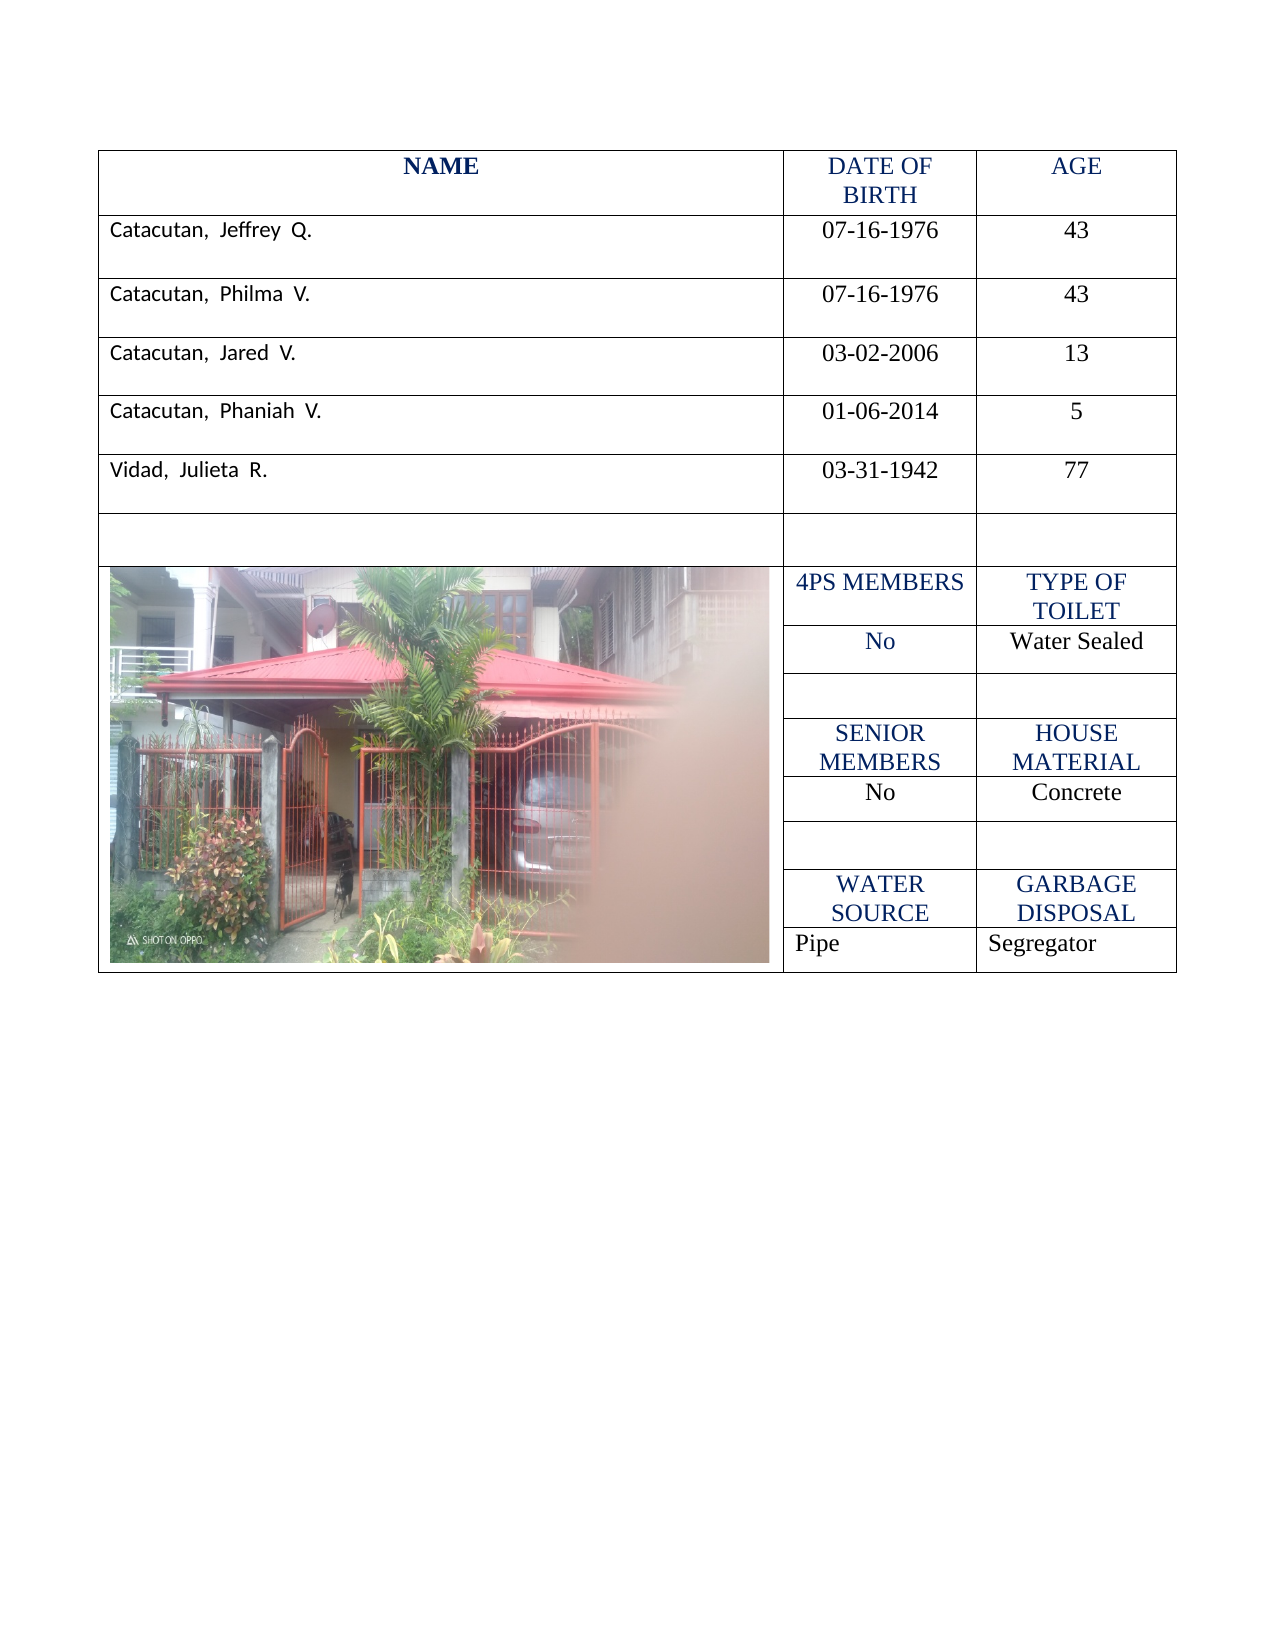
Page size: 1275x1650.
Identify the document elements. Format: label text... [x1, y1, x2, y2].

table_cell 03-02-2006 [784, 338, 976, 395]
table_cell 07-16-1976 [784, 216, 976, 278]
table_cell [784, 674, 976, 717]
table_header DATE OF BIRTH [784, 151, 976, 214]
table_cell 43 [977, 279, 1176, 337]
picture [110, 567, 770, 963]
table_cell Concrete [977, 777, 1176, 821]
table_cell GARBAGE DISPOSAL [977, 870, 1176, 927]
table_cell [977, 822, 1176, 868]
table_cell [99, 567, 783, 972]
table_cell No [784, 777, 976, 821]
table_cell WATER SOURCE [784, 870, 976, 927]
table_cell [977, 674, 1176, 717]
table_cell [99, 514, 783, 566]
table_cell [784, 514, 976, 566]
table_cell 03-31-1942 [784, 455, 976, 512]
table_cell [784, 822, 976, 868]
table_cell Catacutan, Jeffrey Q. [99, 216, 783, 278]
table_header NAME [99, 151, 783, 214]
table_cell Pipe [784, 928, 976, 972]
table_cell Catacutan, Phaniah V. [99, 396, 783, 454]
table_cell Segregator [977, 928, 1176, 972]
table_cell No [784, 626, 976, 673]
table_cell 01-06-2014 [784, 396, 976, 454]
table_cell TYPE OF TOILET [977, 567, 1176, 625]
table_cell [977, 514, 1176, 566]
table_cell HOUSE MATERIAL [977, 719, 1176, 776]
table_cell Water Sealed [977, 626, 1176, 673]
table_cell 07-16-1976 [784, 279, 976, 337]
table_cell 4PS MEMBERS [784, 567, 976, 625]
table_cell SENIOR MEMBERS [784, 719, 976, 776]
table_header AGE [977, 151, 1176, 214]
table_cell 13 [977, 338, 1176, 395]
table_cell 43 [977, 216, 1176, 278]
table_cell 5 [977, 396, 1176, 454]
table_cell Catacutan, Philma V. [99, 279, 783, 337]
table_cell Catacutan, Jared V. [99, 338, 783, 395]
table_cell Vidad, Julieta R. [99, 455, 783, 512]
table_cell 77 [977, 455, 1176, 512]
